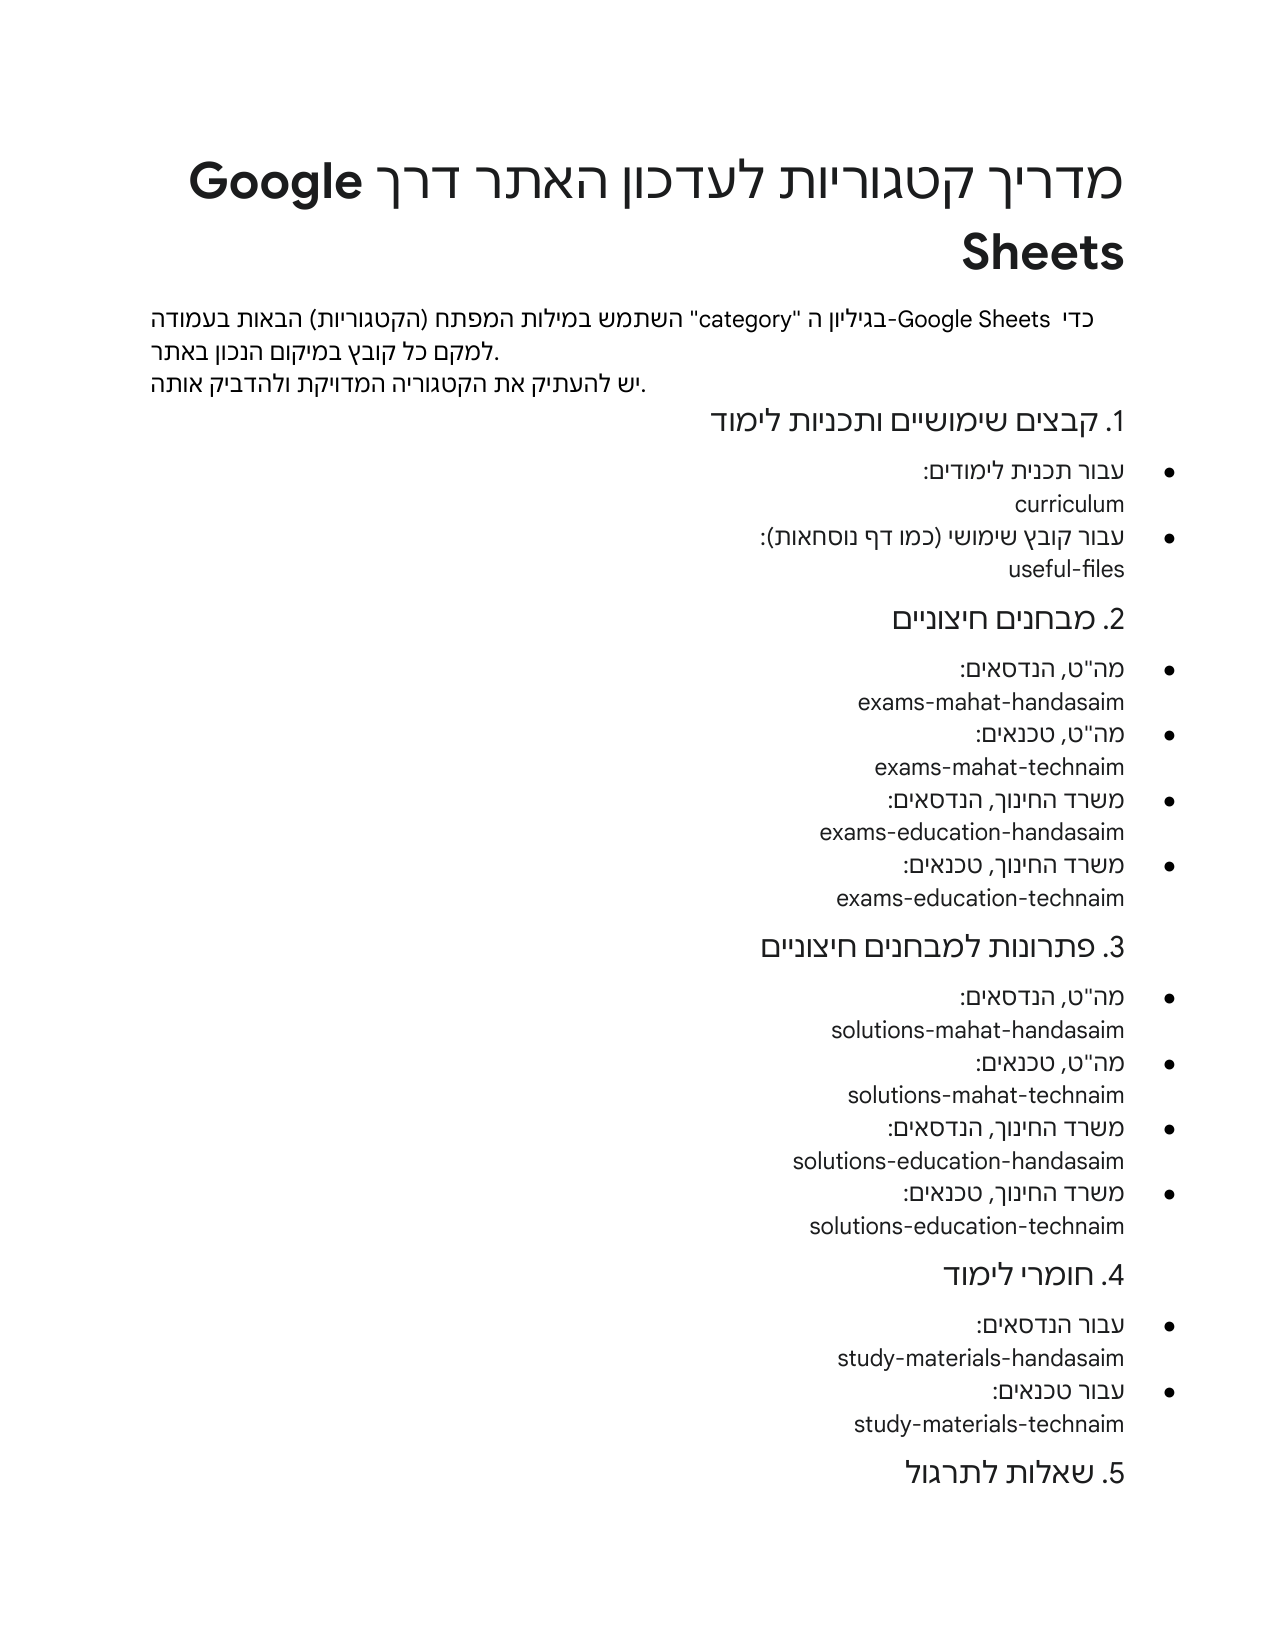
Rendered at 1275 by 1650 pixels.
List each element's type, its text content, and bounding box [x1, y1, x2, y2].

subtitle 2. מבחנים חיצוניים [150, 601, 1125, 637]
list עבור תכנית לימודים: curriculum [198, 457, 1162, 519]
subtitle 5. שאלות לתרגול [150, 1455, 1125, 1492]
subtitle 3. פתרונות למבחנים חיצוניים [150, 929, 1125, 966]
subtitle 4. חומרי לימוד [150, 1257, 1125, 1294]
text השתמש במילות המפתח (הקטגוריות) הבאות בעמודה "category" בגיליון ה-Google Sheets כדי למקם כל קובץ במיקום הנכון באתר. [150, 305, 1125, 367]
subtitle מדריך קטגוריות לעדכון האתר דרך Google Sheets [150, 150, 1125, 284]
list מה"ט, טכנאים: exams-mahat-technaim [198, 720, 1162, 782]
list מה"ט, טכנאים: solutions-mahat-technaim [198, 1049, 1162, 1110]
list משרד החינוך, הנדסאים: solutions-education-handasaim [198, 1114, 1162, 1176]
list מה"ט, הנדסאים: solutions-mahat-handasaim [198, 983, 1162, 1045]
list משרד החינוך, טכנאים: solutions-education-technaim [198, 1179, 1162, 1241]
list עבור טכנאים: study-materials-technaim [198, 1377, 1162, 1438]
list משרד החינוך, טכנאים: exams-education-technaim [198, 851, 1162, 913]
list עבור קובץ שימושי (כמו דף נוסחאות): useful-files [198, 523, 1162, 584]
subtitle 1. קבצים שימושיים ותכניות לימוד [150, 403, 1125, 440]
list מה"ט, הנדסאים: exams-mahat-handasaim [198, 655, 1162, 716]
list עבור הנדסאים: study-materials-handasaim [198, 1312, 1162, 1373]
text יש להעתיק את הקטגוריה המדויקת ולהדביק אותה. [150, 371, 1125, 399]
list משרד החינוך, הנדסאים: exams-education-handasaim [198, 786, 1162, 847]
